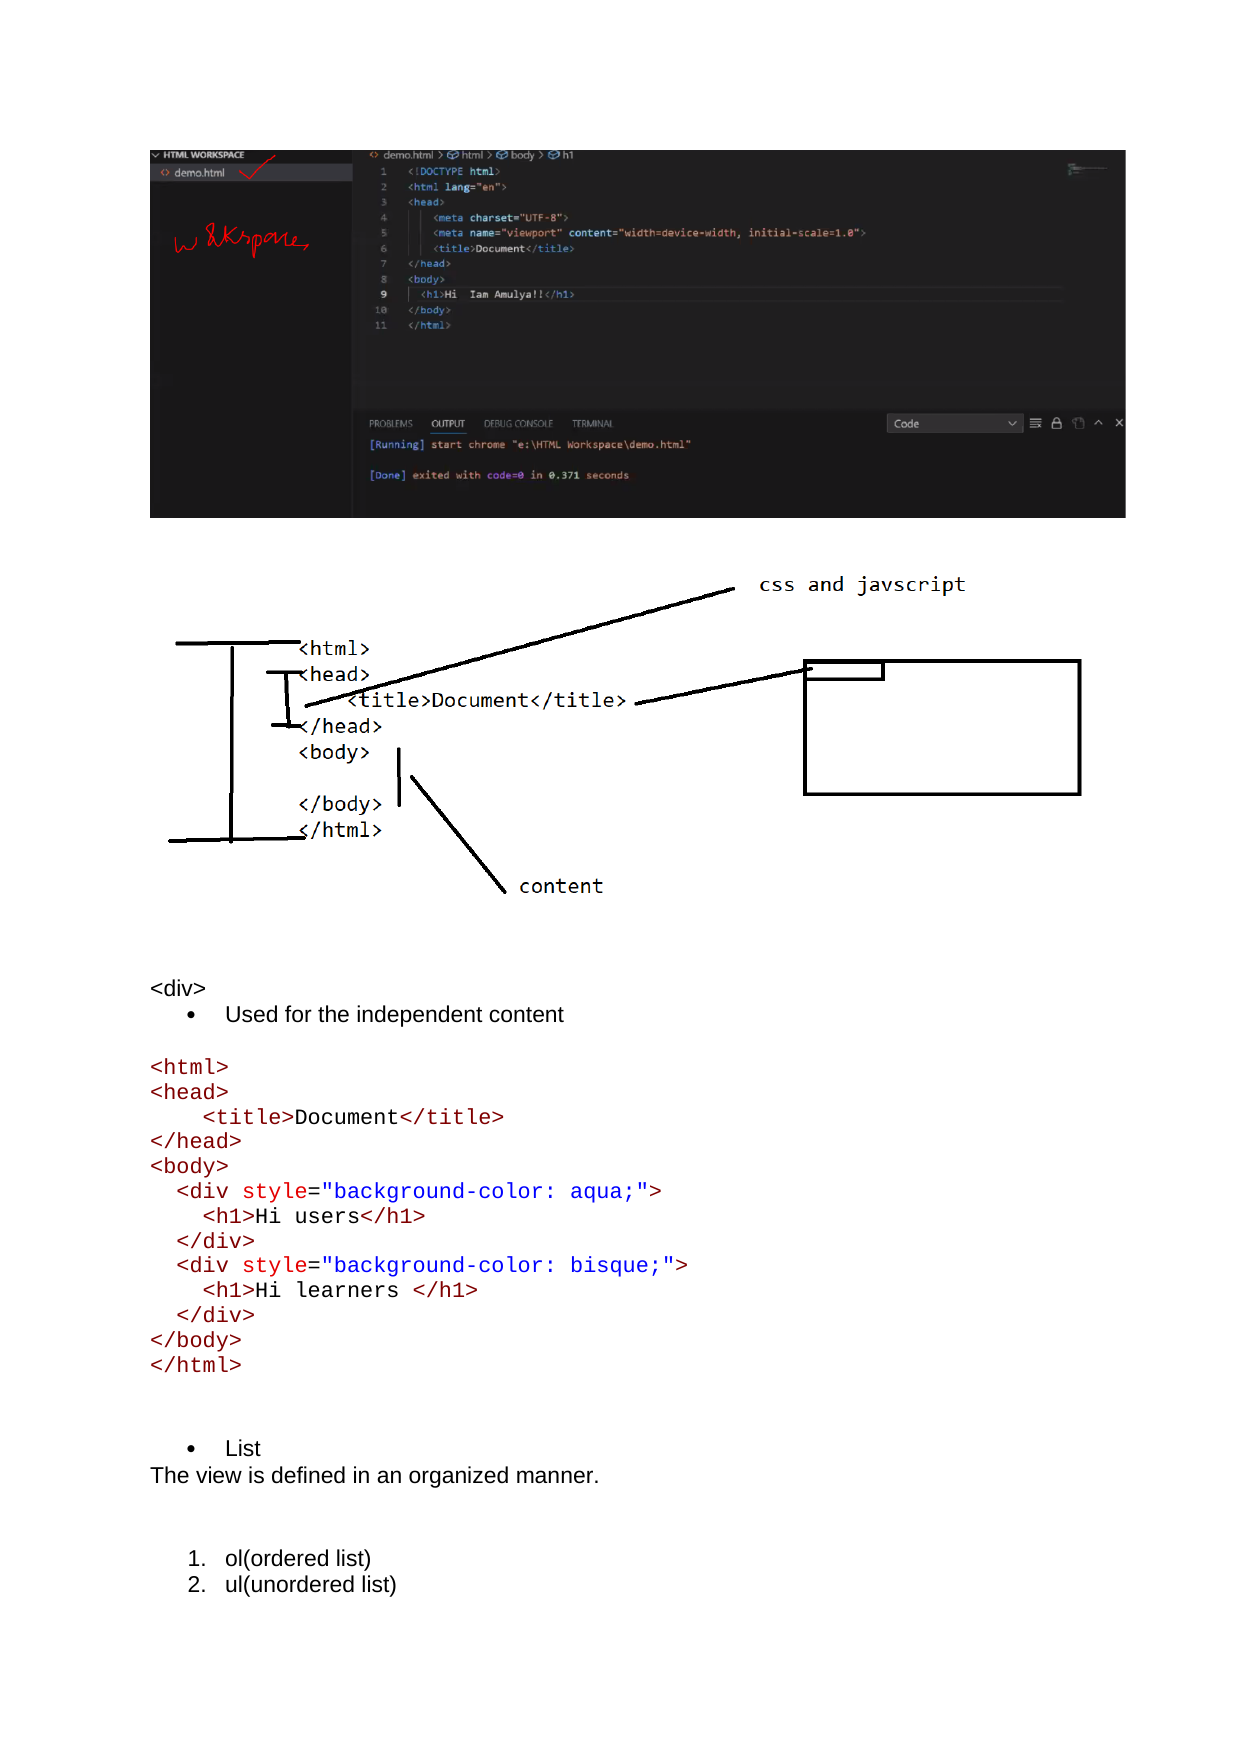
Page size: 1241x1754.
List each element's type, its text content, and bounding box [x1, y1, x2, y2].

text <h1>Hi users</h1> [150, 1205, 1090, 1230]
text The view is defined in an organized manner. [150, 1462, 1090, 1488]
text </body> [150, 1329, 1090, 1354]
text <div style="background-color: bisque;"> [150, 1254, 1090, 1279]
list List [187, 1435, 1090, 1462]
text <html> [150, 1056, 1090, 1081]
picture [150, 150, 1126, 518]
text <div> [150, 975, 1090, 1001]
text </head> [150, 1131, 1090, 1155]
text </html> [150, 1354, 1090, 1378]
list Used for the independent content [187, 1001, 1090, 1027]
picture [150, 546, 1126, 946]
text <h1>Hi learners </h1> [150, 1279, 1090, 1304]
text </div> [150, 1230, 1090, 1254]
text <div style="background-color: aqua;"> [150, 1180, 1090, 1205]
text <head> [150, 1081, 1090, 1106]
list ul(unordered list) [187, 1571, 1090, 1597]
text </div> [150, 1304, 1090, 1329]
text <body> [150, 1155, 1090, 1180]
text <title>Document</title> [150, 1106, 1090, 1131]
list ol(ordered list) [187, 1545, 1090, 1571]
